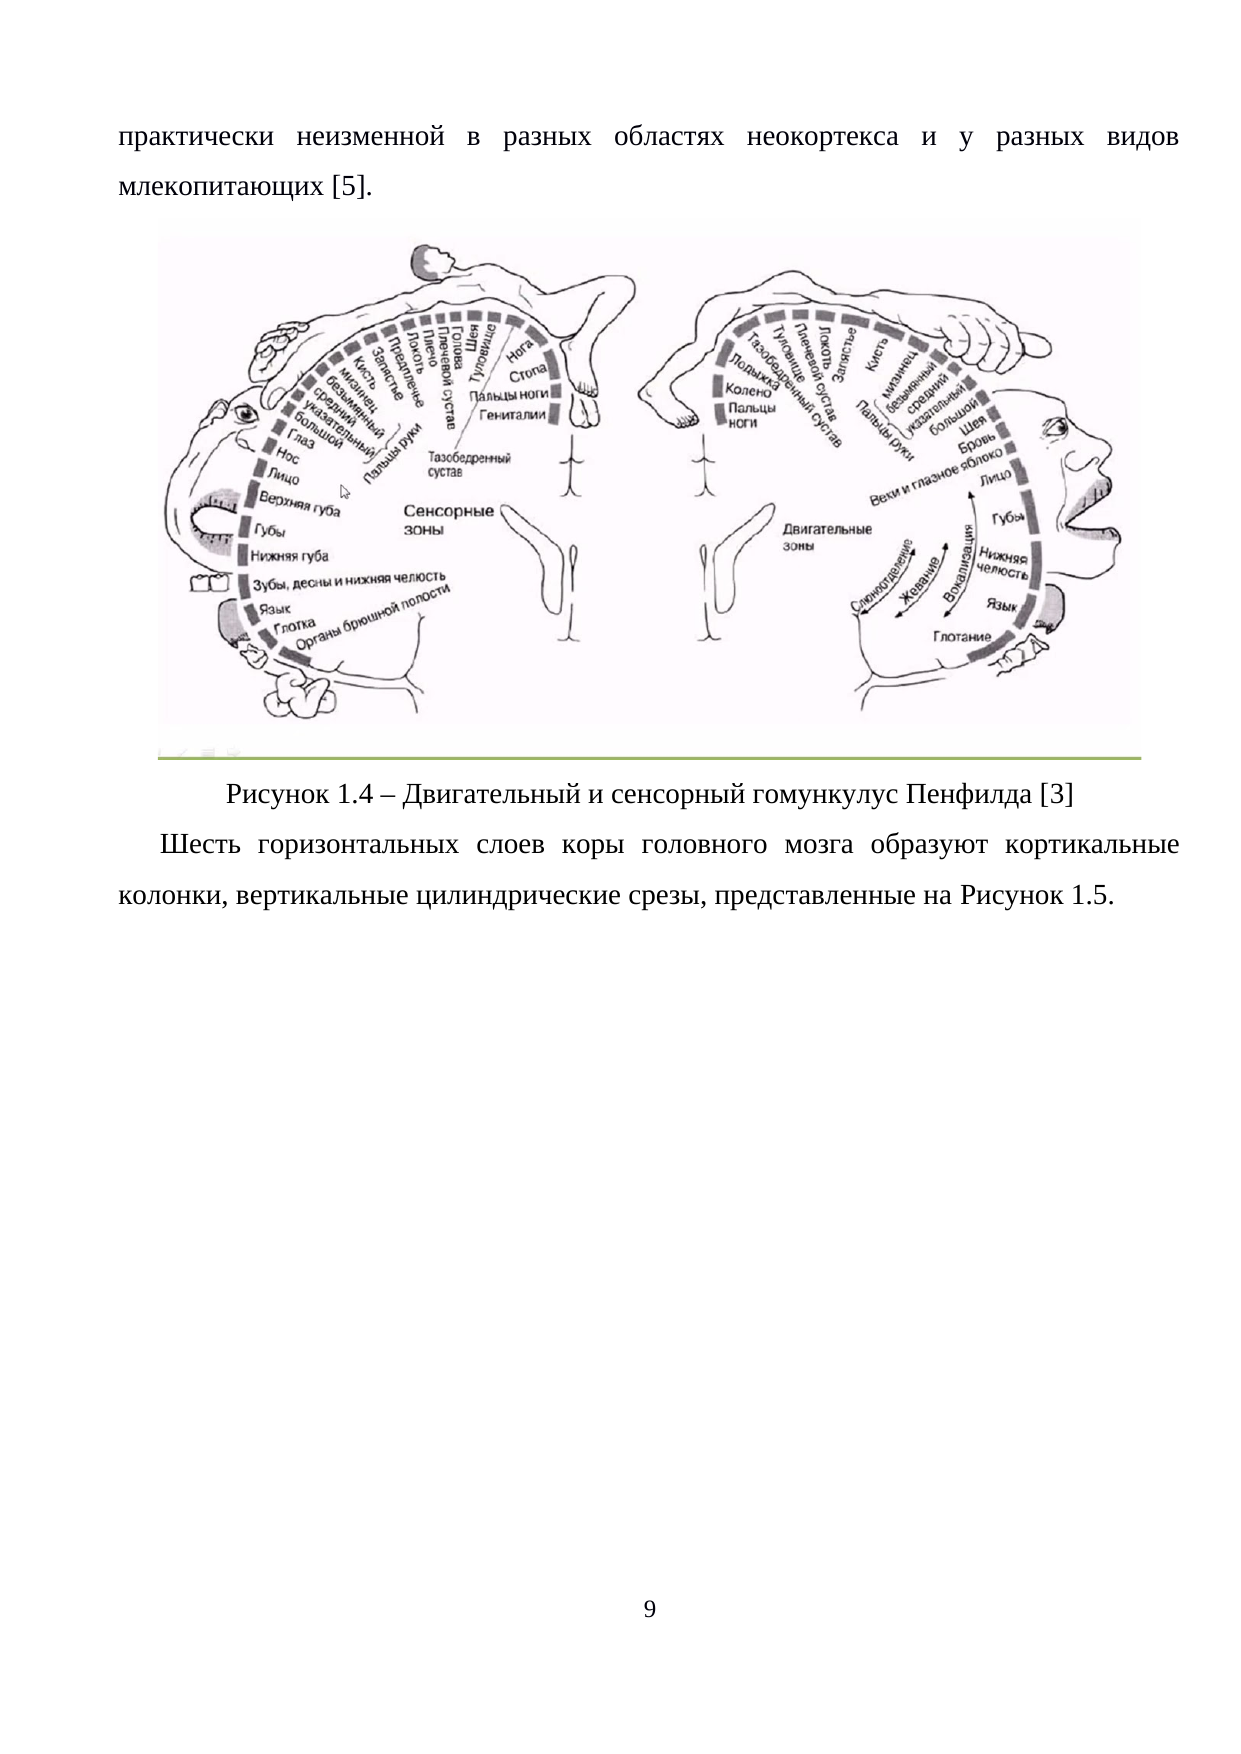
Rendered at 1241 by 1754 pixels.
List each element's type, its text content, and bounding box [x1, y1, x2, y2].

text Шесть горизонтальных слоев коры головного мозга образуют кортикальные колонки, вертикальные цилиндрические срезы, представленные на рисунке 1.5. [118, 827, 1181, 910]
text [118, 118, 1181, 202]
picture [157, 218, 1142, 760]
